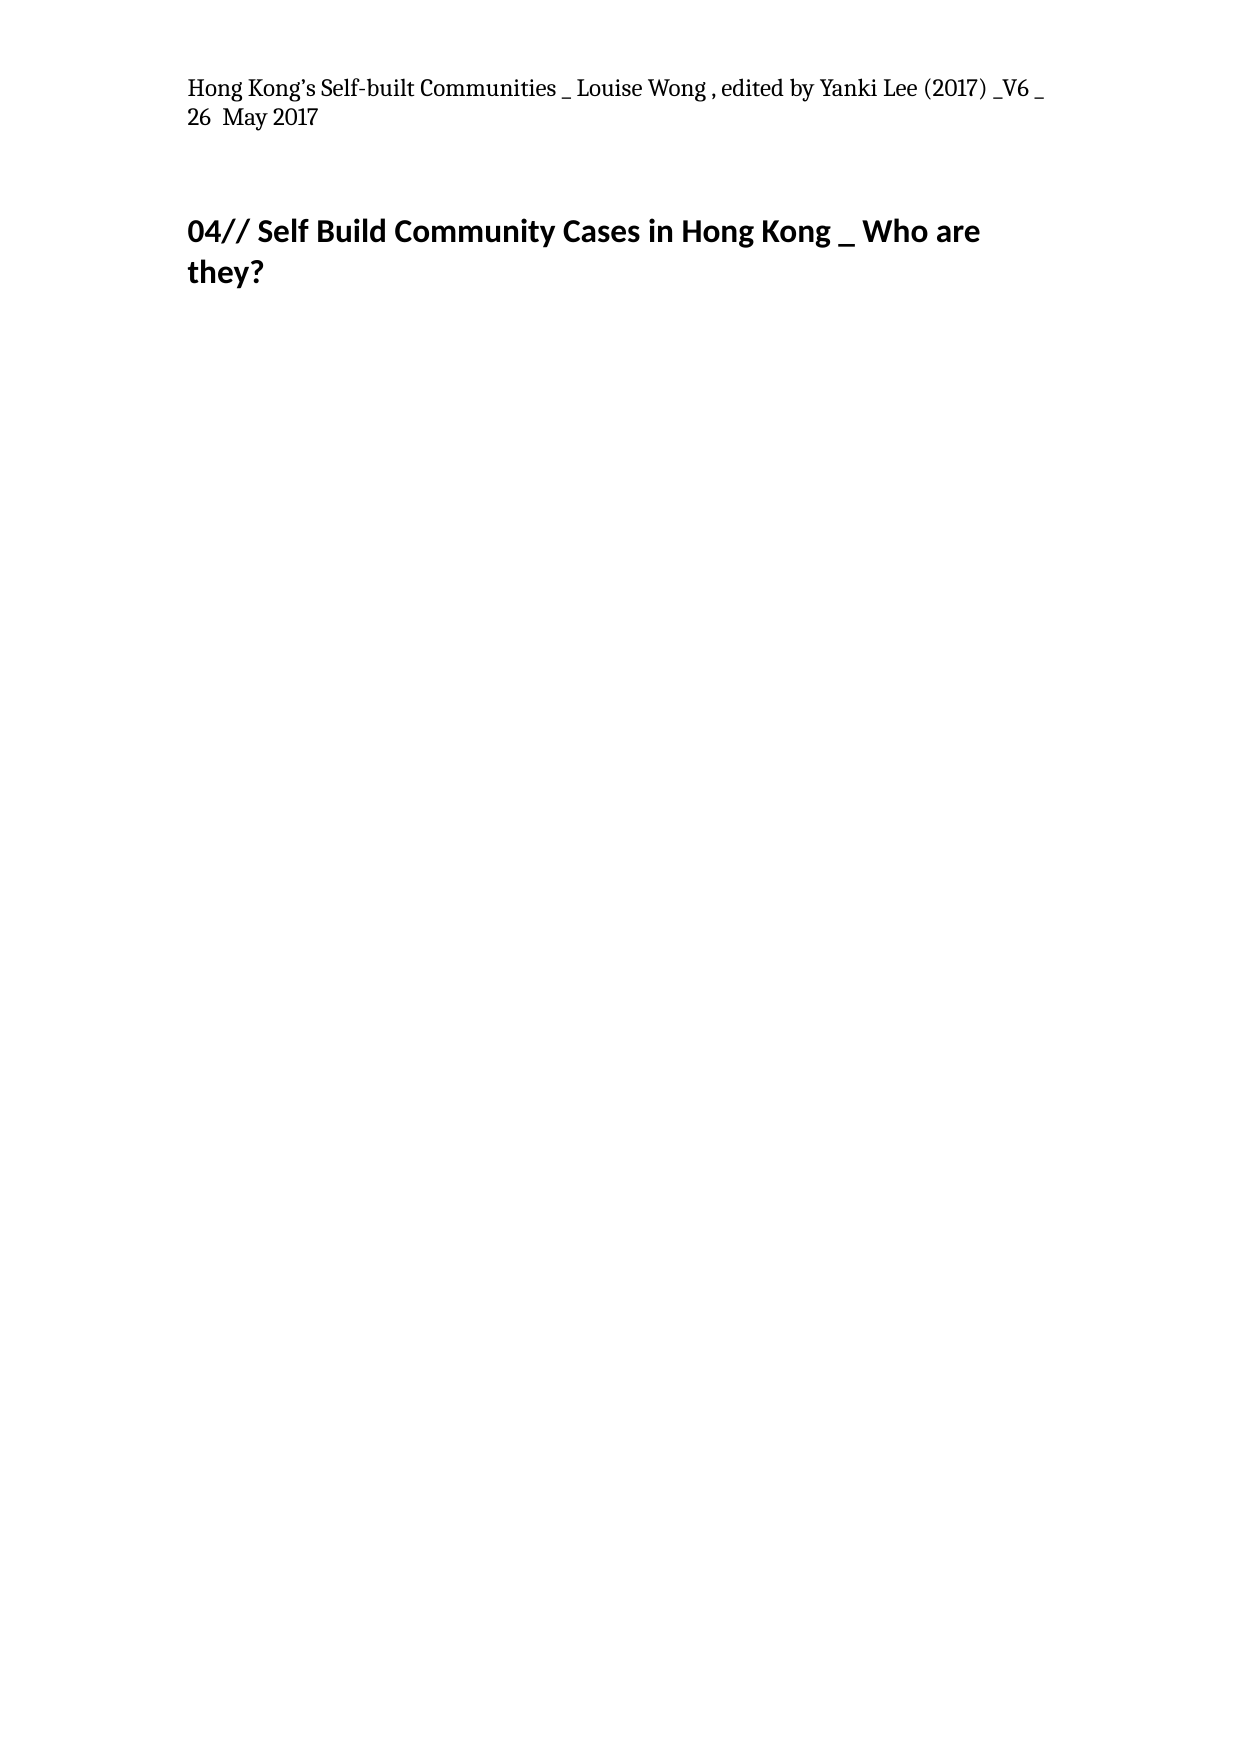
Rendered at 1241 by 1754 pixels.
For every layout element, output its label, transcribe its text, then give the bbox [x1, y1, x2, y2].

subtitle 04// Self Build Community Cases in Hong Kong _ Who are they? [187, 210, 1053, 291]
